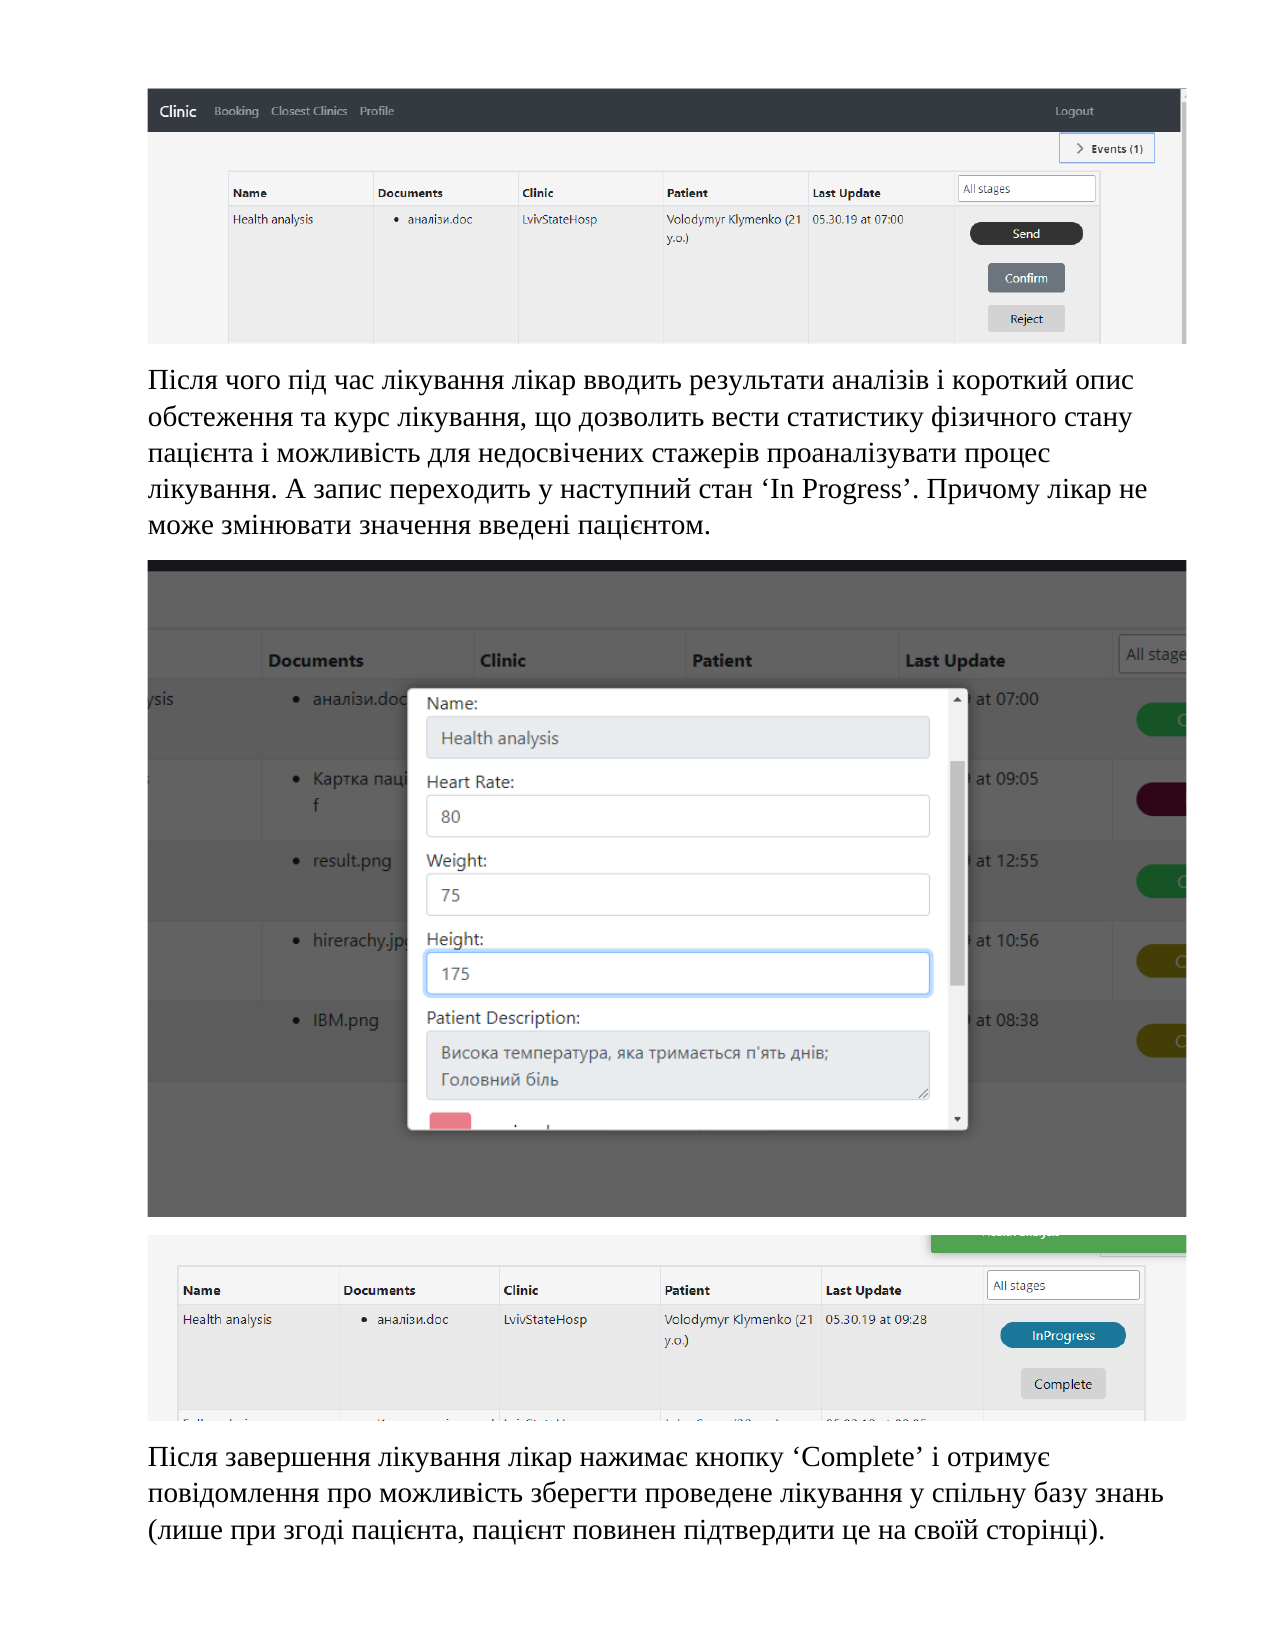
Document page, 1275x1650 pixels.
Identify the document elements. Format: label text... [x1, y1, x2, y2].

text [148, 1439, 1186, 1545]
picture [147, 1235, 1187, 1421]
picture [147, 560, 1187, 1217]
text Після чого під час лікування лікар вводить результати аналізів і короткий опис обстеження та курс лікування, що дозволить вести статистику фізичного стану пацієнта і можливість для недосвічених стажерів проаналізувати процес лікування. А запис переходить у наступний стан ‘In Progress’. Причому лікар не може змінювати значення введені пацієнтом. [148, 362, 1186, 541]
picture [147, 88, 1187, 344]
